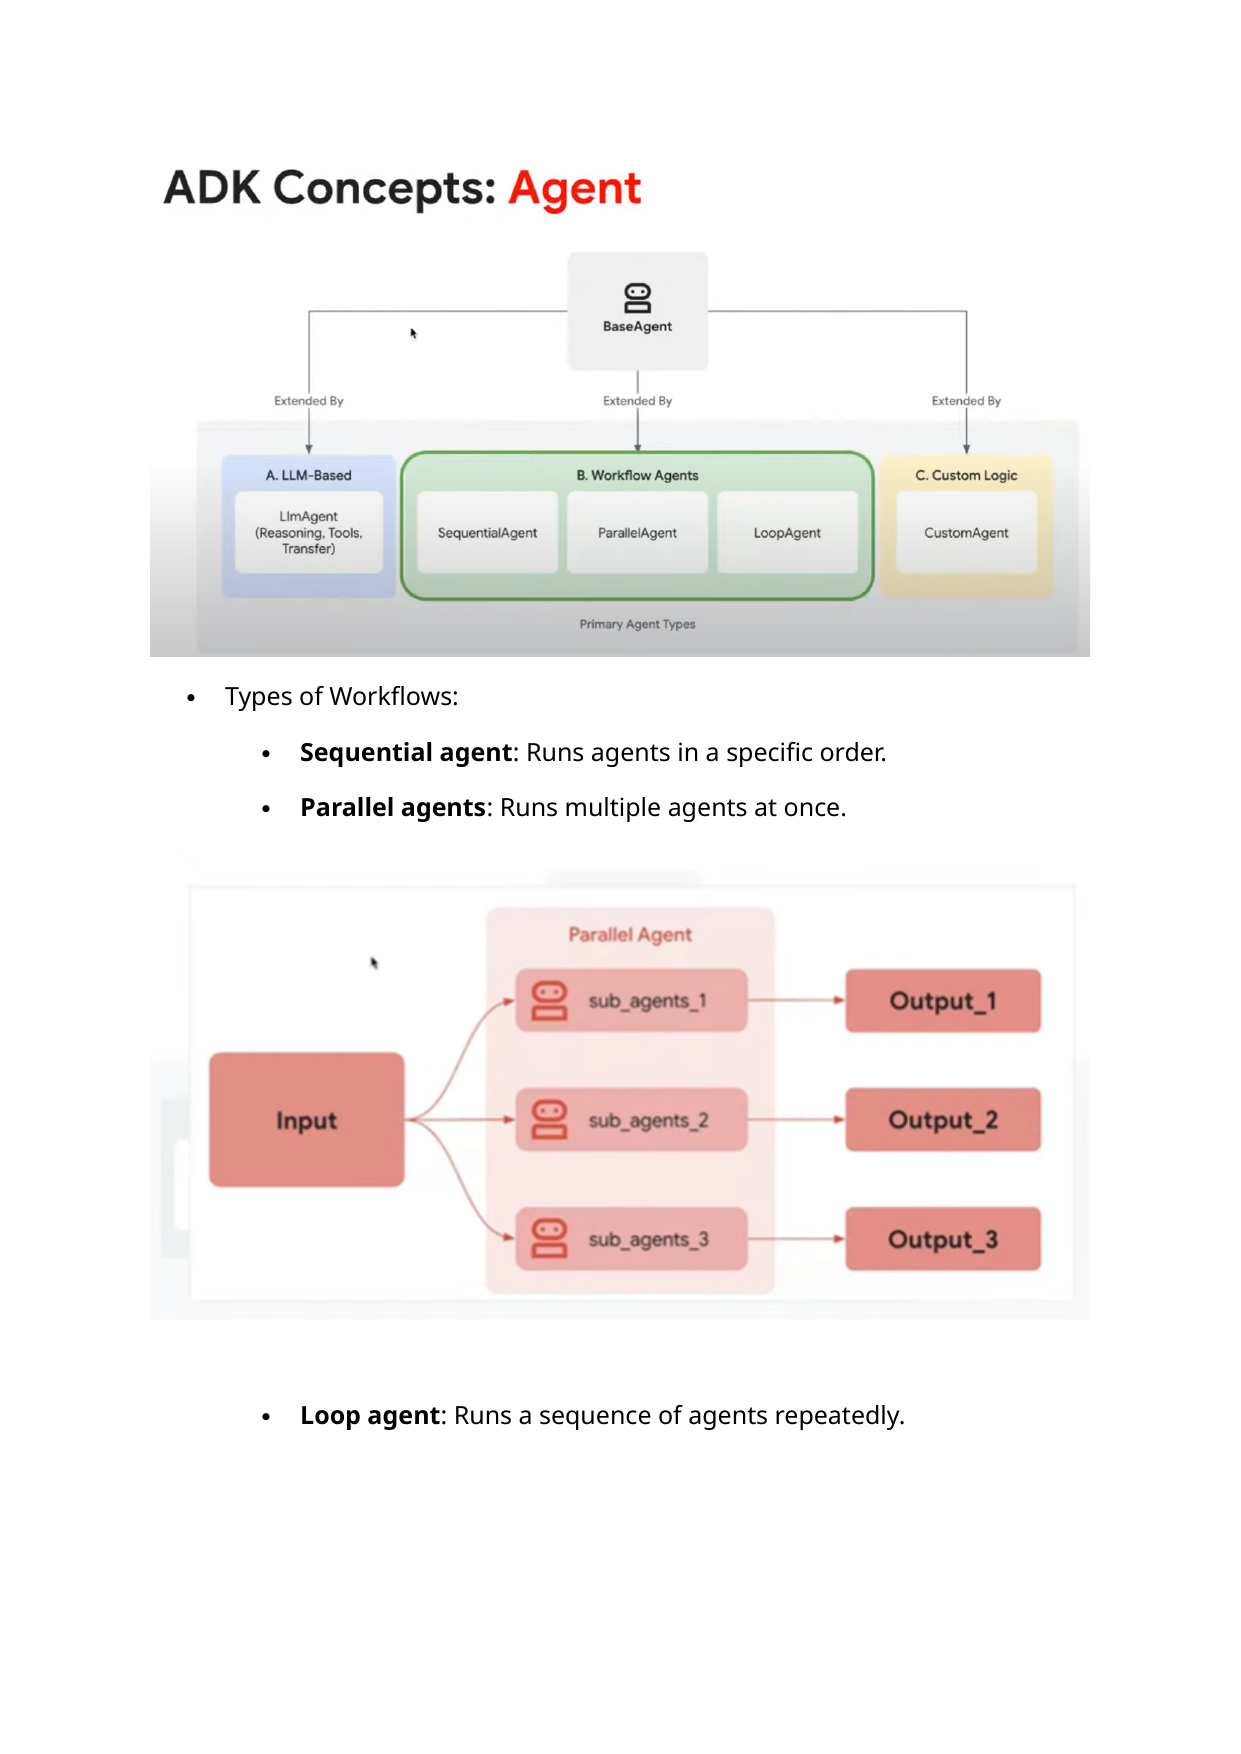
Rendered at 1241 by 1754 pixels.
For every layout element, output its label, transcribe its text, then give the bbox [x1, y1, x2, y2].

picture [150, 845, 1091, 1320]
list Sequential agent: Runs agents in a specific order. [262, 734, 1090, 768]
list Parallel agents: Runs multiple agents at once. [262, 790, 1090, 824]
list Types of Workflows: [187, 678, 1090, 712]
list Loop agent: Runs a sequence of agents repeatedly. [262, 1397, 1090, 1431]
picture [150, 150, 1091, 657]
